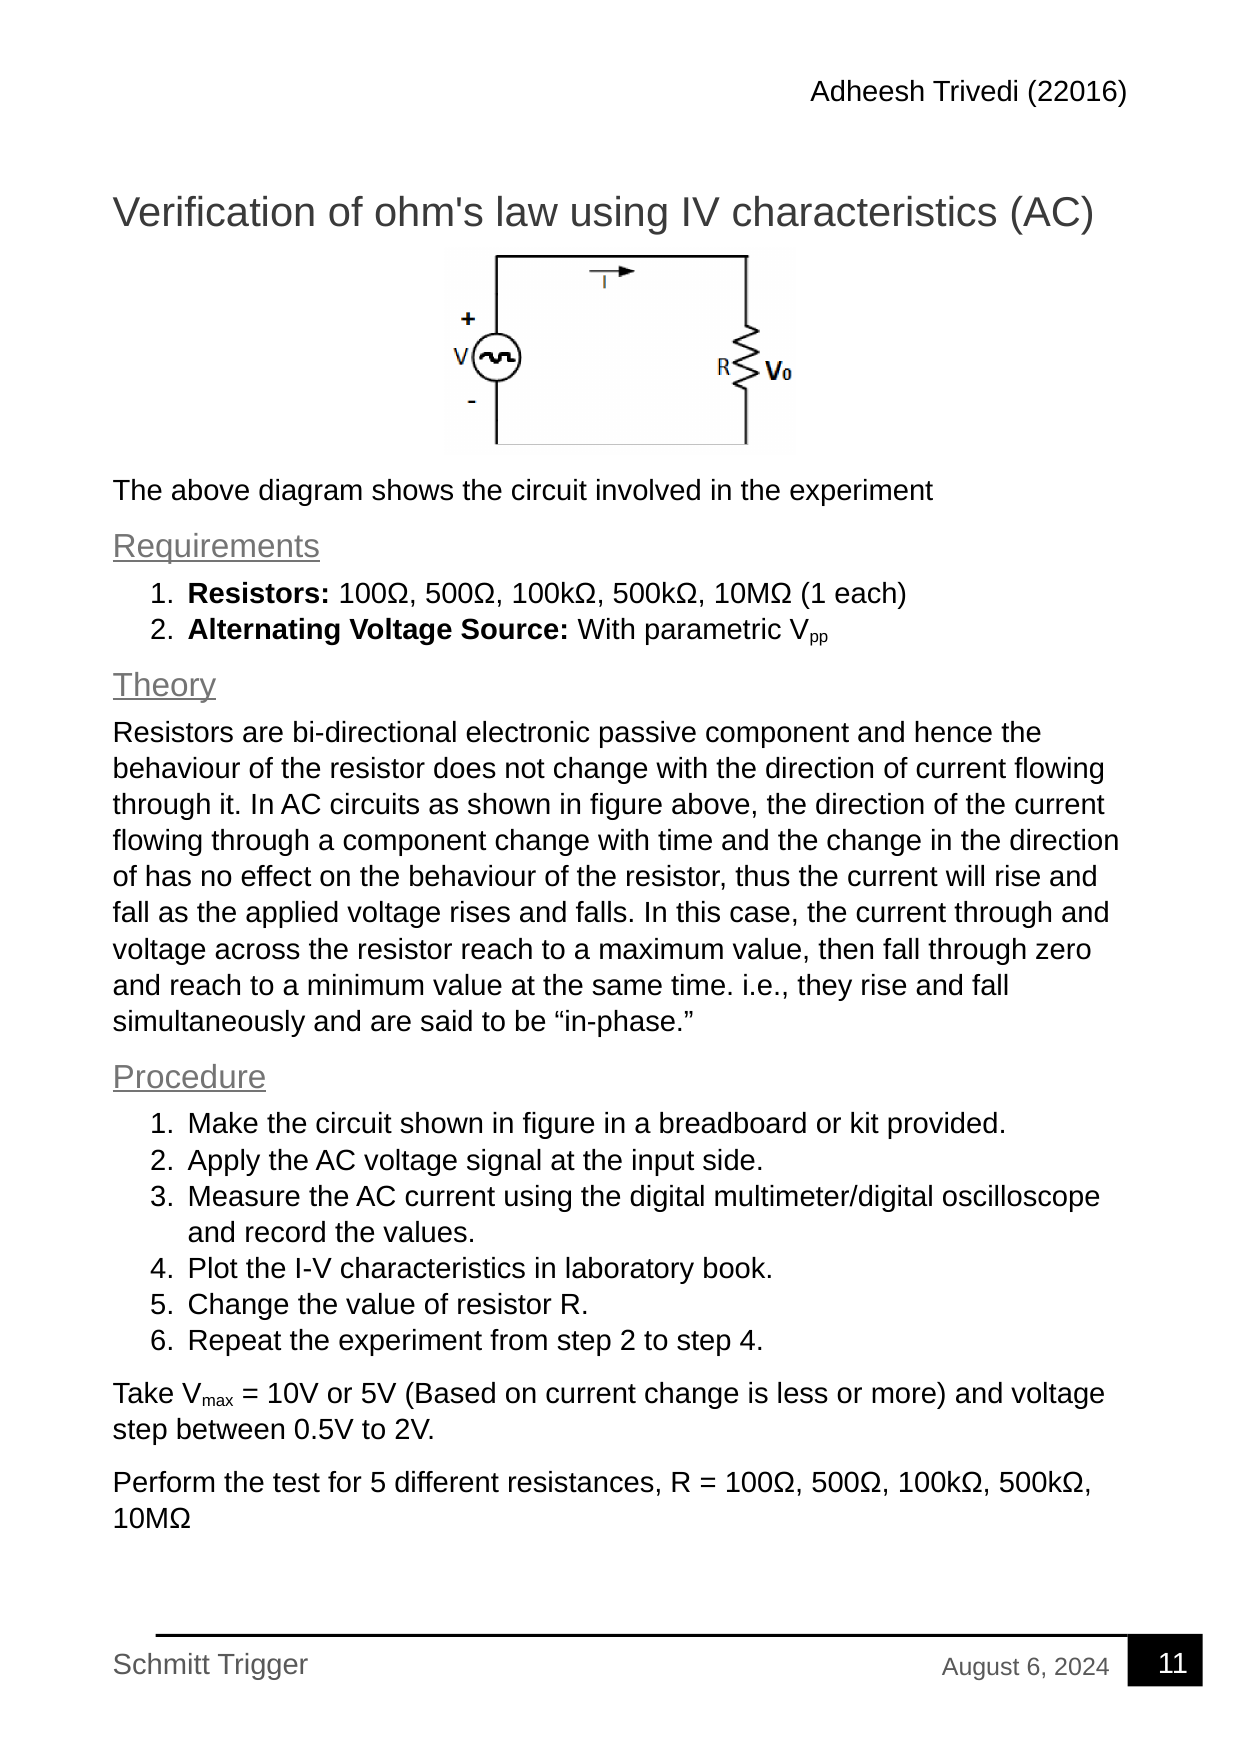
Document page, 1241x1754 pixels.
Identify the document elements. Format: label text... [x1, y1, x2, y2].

subtitle Verification of ohm's law using IV characteristics (AC) [112, 187, 1128, 235]
text Take Vmax = 10V or 5V (Based on current change is less or more) and voltage step between 0.5V to 2V. [112, 1376, 1128, 1446]
list Repeat the experiment from step 2 to step 4. [150, 1323, 1128, 1357]
subtitle Requirements [112, 526, 1128, 565]
picture [444, 247, 796, 455]
list Alternating Voltage Source: With parametric Vpp [150, 612, 1128, 646]
text Resistors are bi-directional electronic passive component and hence the behaviour of the resistor does not change with the direction of current flowing through it. In AC circuits as shown in figure above, the direction of the current flowing through a component change with time and the change in the direction of has no effect on the behaviour of the resistor, thus the current will rise and fall as the applied voltage rises and falls. In this case, the current through and voltage across the resistor reach to a maximum value, then fall through zero and reach to a minimum value at the same time. i.e., they rise and fall simultaneously and are said to be “in-phase.” [112, 715, 1128, 1037]
list Measure the AC current using the digital multimeter/digital oscilloscope and record the values. [150, 1179, 1128, 1248]
list Plot the I-V characteristics in laboratory book. [150, 1251, 1128, 1285]
list Resistors: 100Ω, 500Ω, 100kΩ, 500kΩ, 10MΩ (1 each) [150, 576, 1128, 609]
text Perform the test for 5 different resistances, R = 100Ω, 500Ω, 100kΩ, 500kΩ, 10MΩ [112, 1465, 1128, 1535]
list Apply the AC voltage signal at the input side. [150, 1143, 1128, 1176]
subtitle Procedure [112, 1057, 1128, 1095]
text The above diagram shows the circuit involved in the experiment [112, 473, 1128, 507]
list Change the value of resistor R. [150, 1287, 1128, 1321]
subtitle Theory [112, 665, 1128, 703]
list Make the circuit shown in figure in a breadboard or kit provided. [150, 1107, 1128, 1140]
